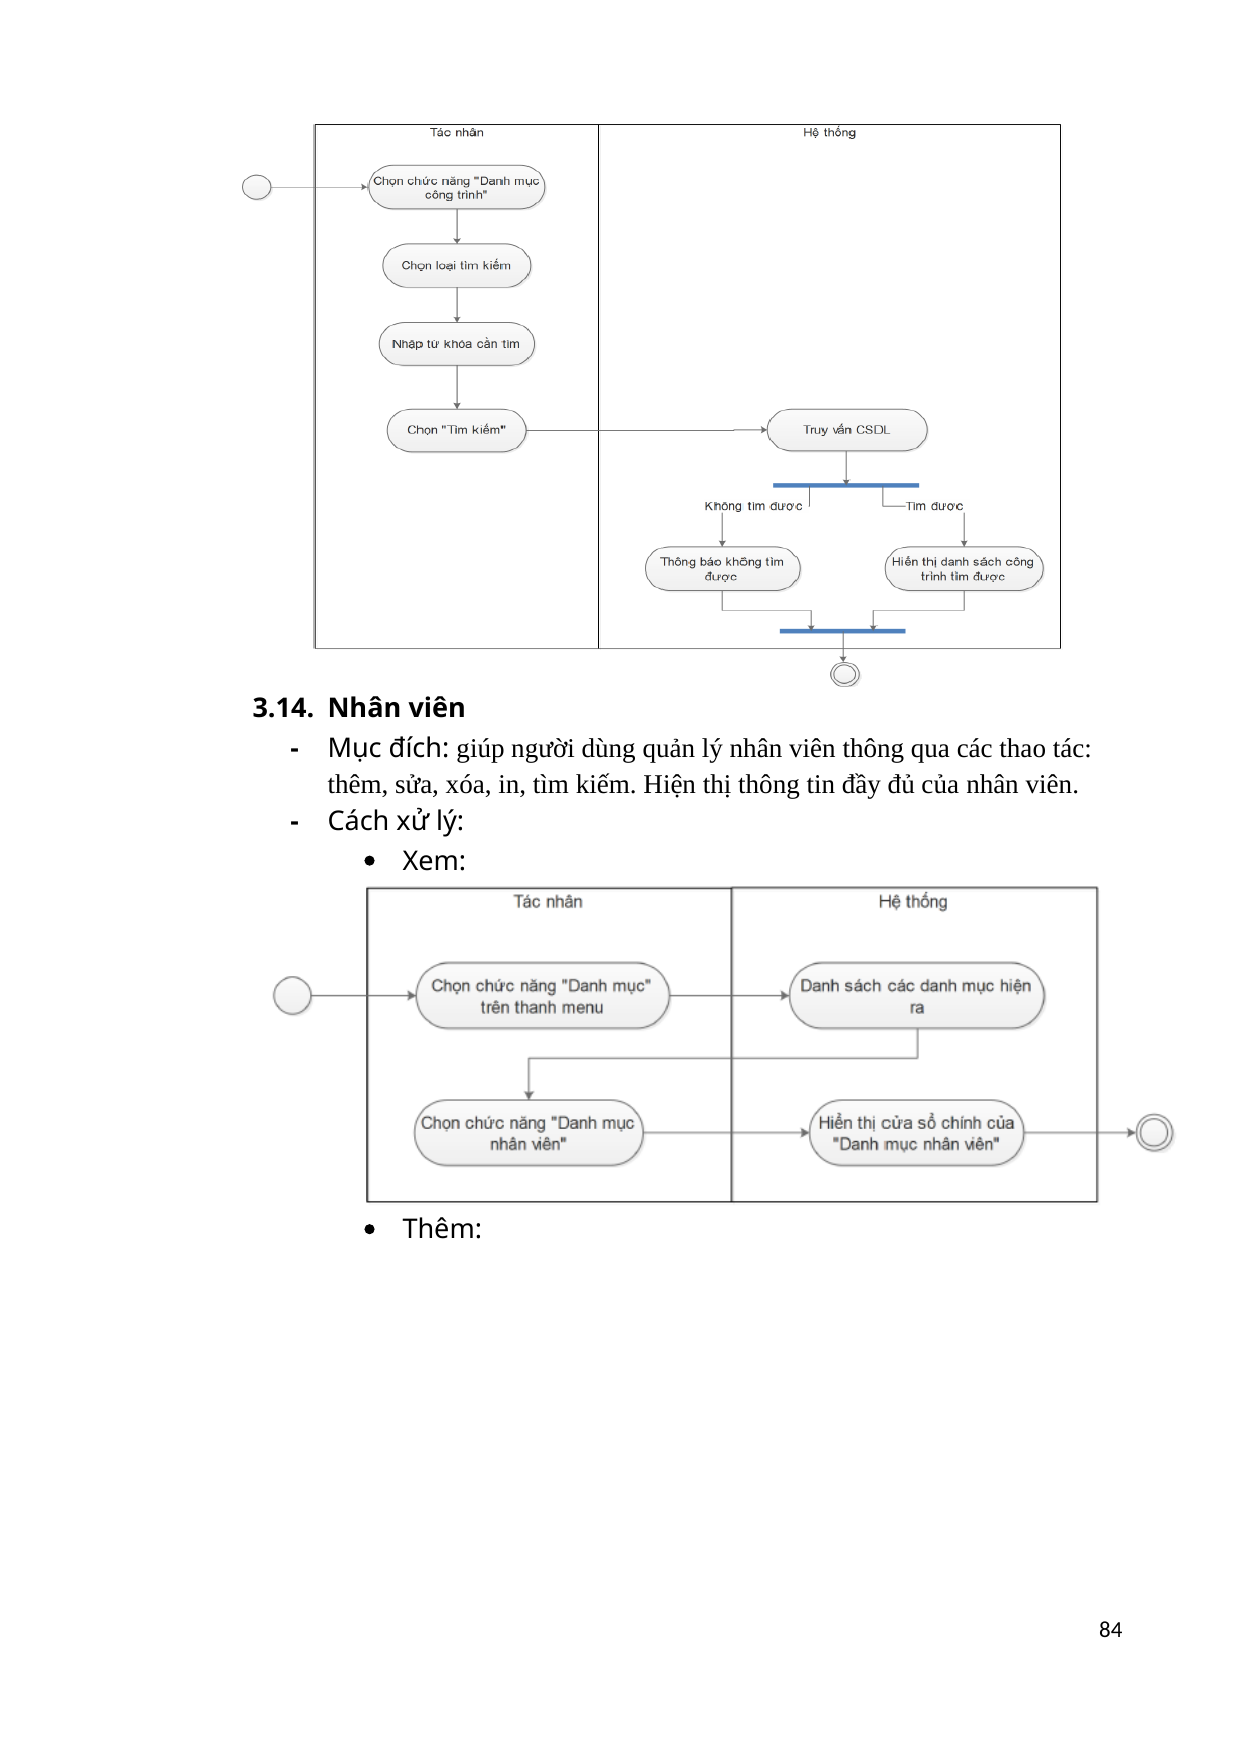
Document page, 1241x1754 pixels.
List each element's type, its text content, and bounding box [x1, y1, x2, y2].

picture [234, 118, 1065, 687]
list Cách xử lý: [290, 801, 1122, 838]
list Thêm: [365, 1210, 1122, 1247]
picture [265, 881, 1183, 1208]
list Mục đích: giúp người dùng quản lý nhân viên thông qua các thao tác: thêm, sửa, xóa, in, tìm kiếm. Hiện thị thông tin đầy đủ của nhân viên. [290, 729, 1122, 799]
list Nhân viên [252, 689, 1122, 726]
list Xem: [365, 841, 1122, 878]
